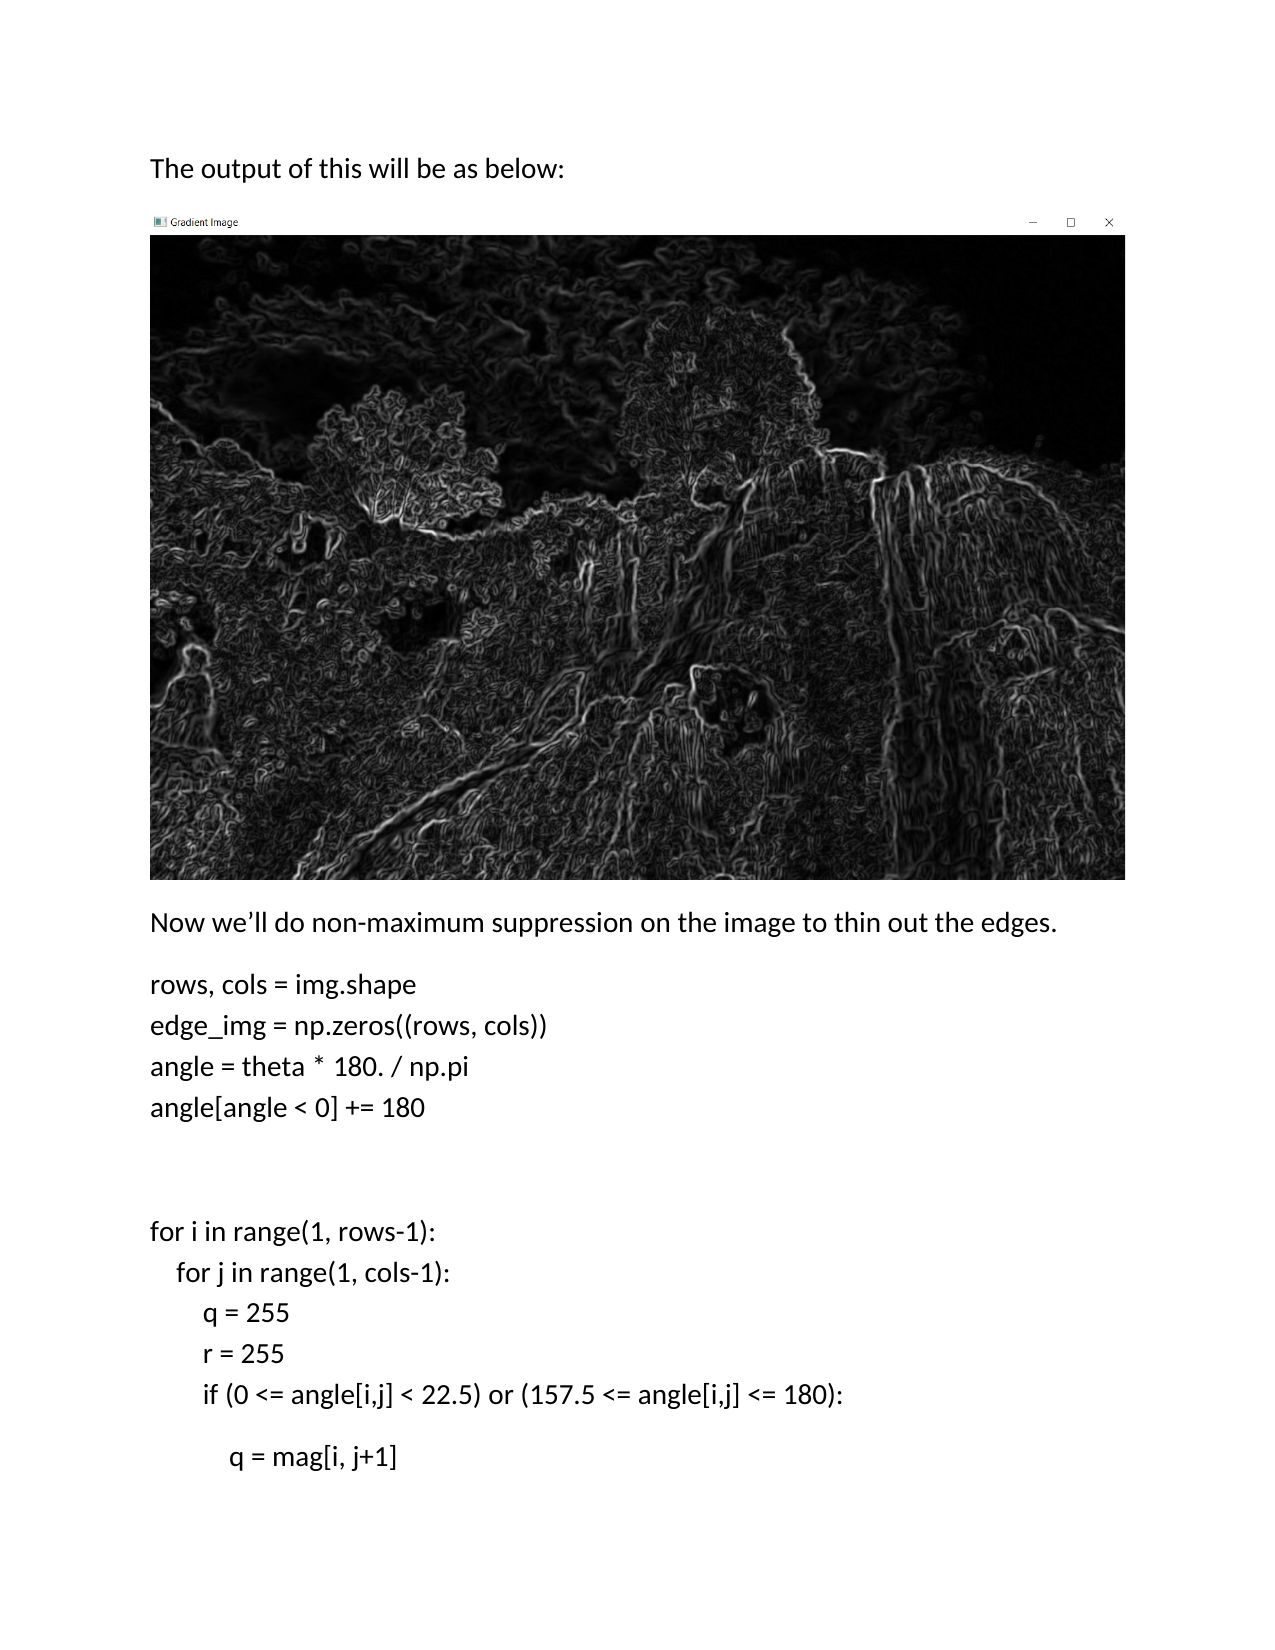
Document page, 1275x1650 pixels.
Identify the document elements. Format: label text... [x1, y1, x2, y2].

text The output of this will be as below: [150, 150, 1125, 186]
text q = mag[i, j+1] [150, 1438, 1125, 1474]
text rows, cols = img.shape edge_img = np.zeros((rows, cols)) angle = theta * 180. / np.pi angle[angle < 0] += 180 [150, 966, 1125, 1125]
text for i in range(1, rows-1): for j in range(1, cols-1): q = 255 r = 255 if (0 <= angle[i,j] < 22.5) or (157.5 <= angle[i,j] <= 180): [150, 1213, 1125, 1412]
picture [150, 211, 1125, 880]
text Now we’ll do non-maximum suppression on the image to thin out the edges. [150, 904, 1125, 940]
